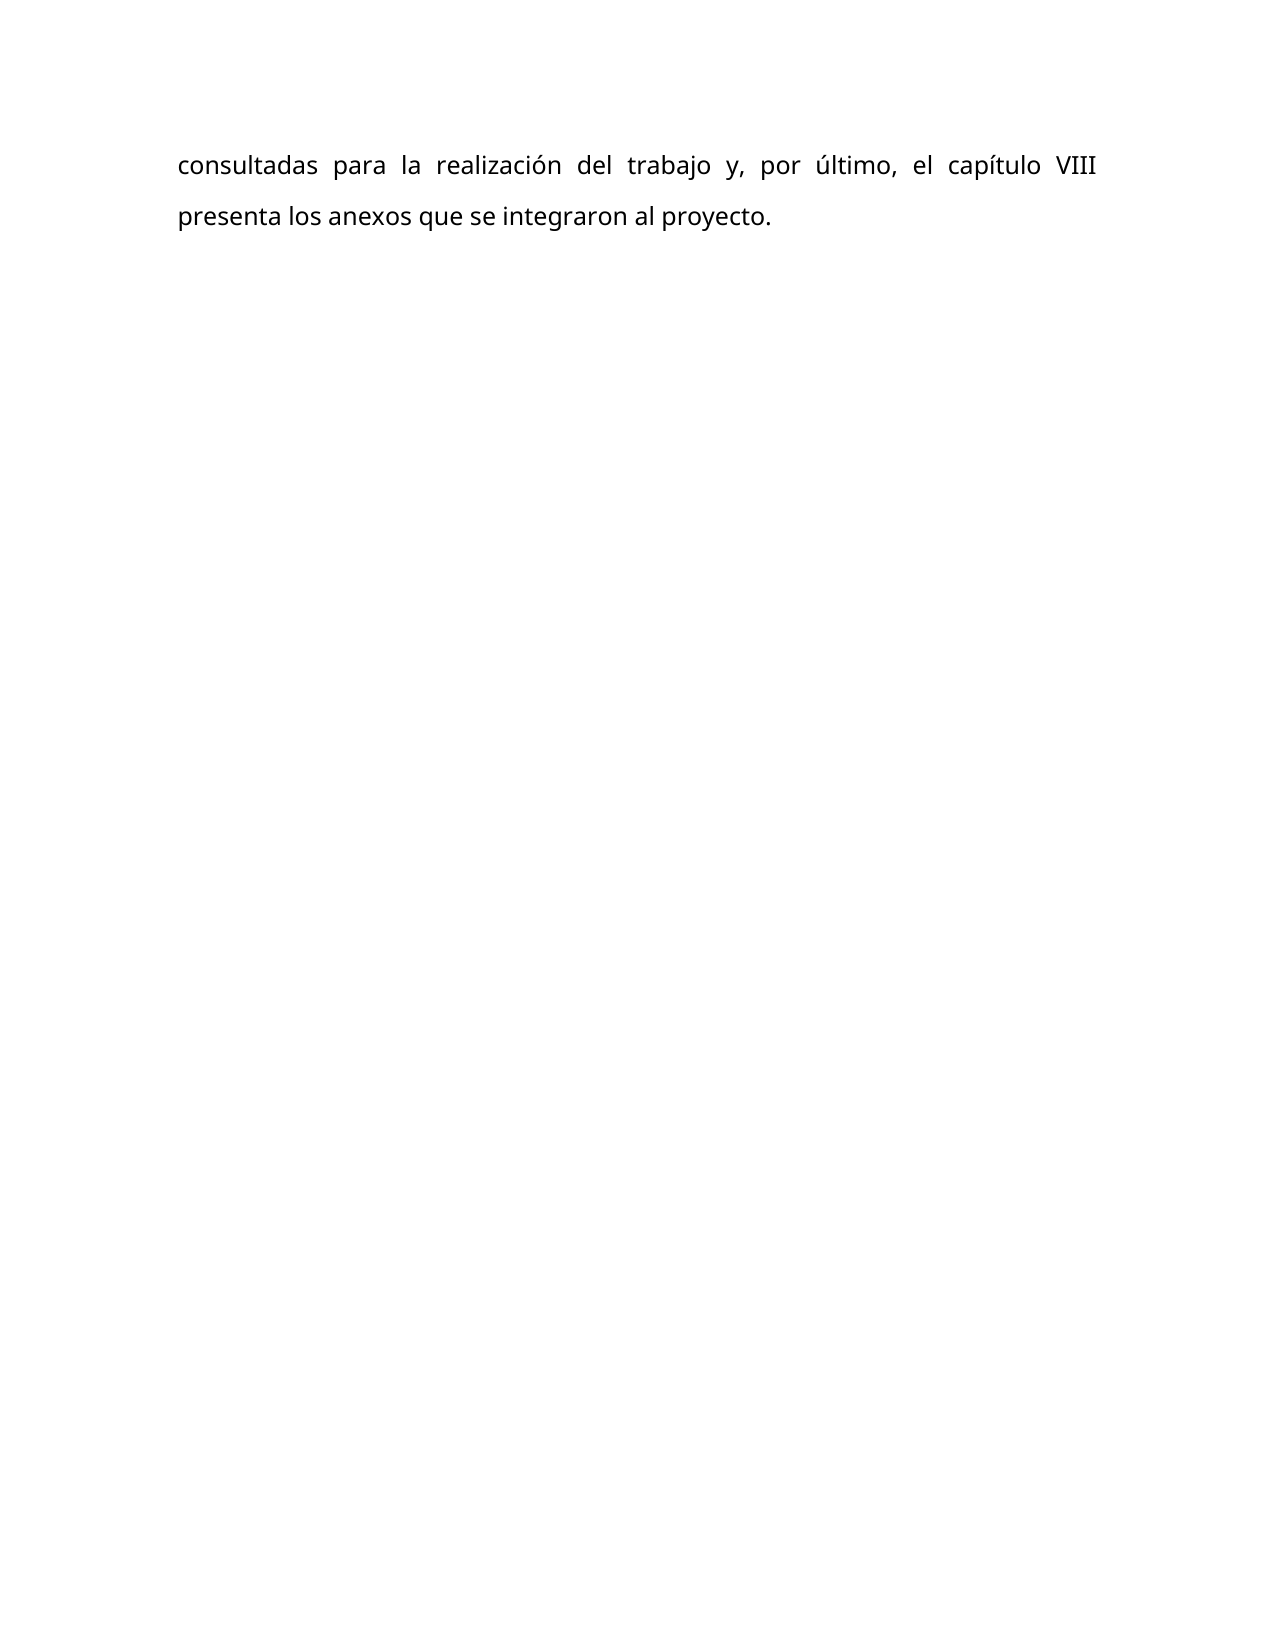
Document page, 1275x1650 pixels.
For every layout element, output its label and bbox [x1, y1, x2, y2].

text [177, 148, 1098, 233]
